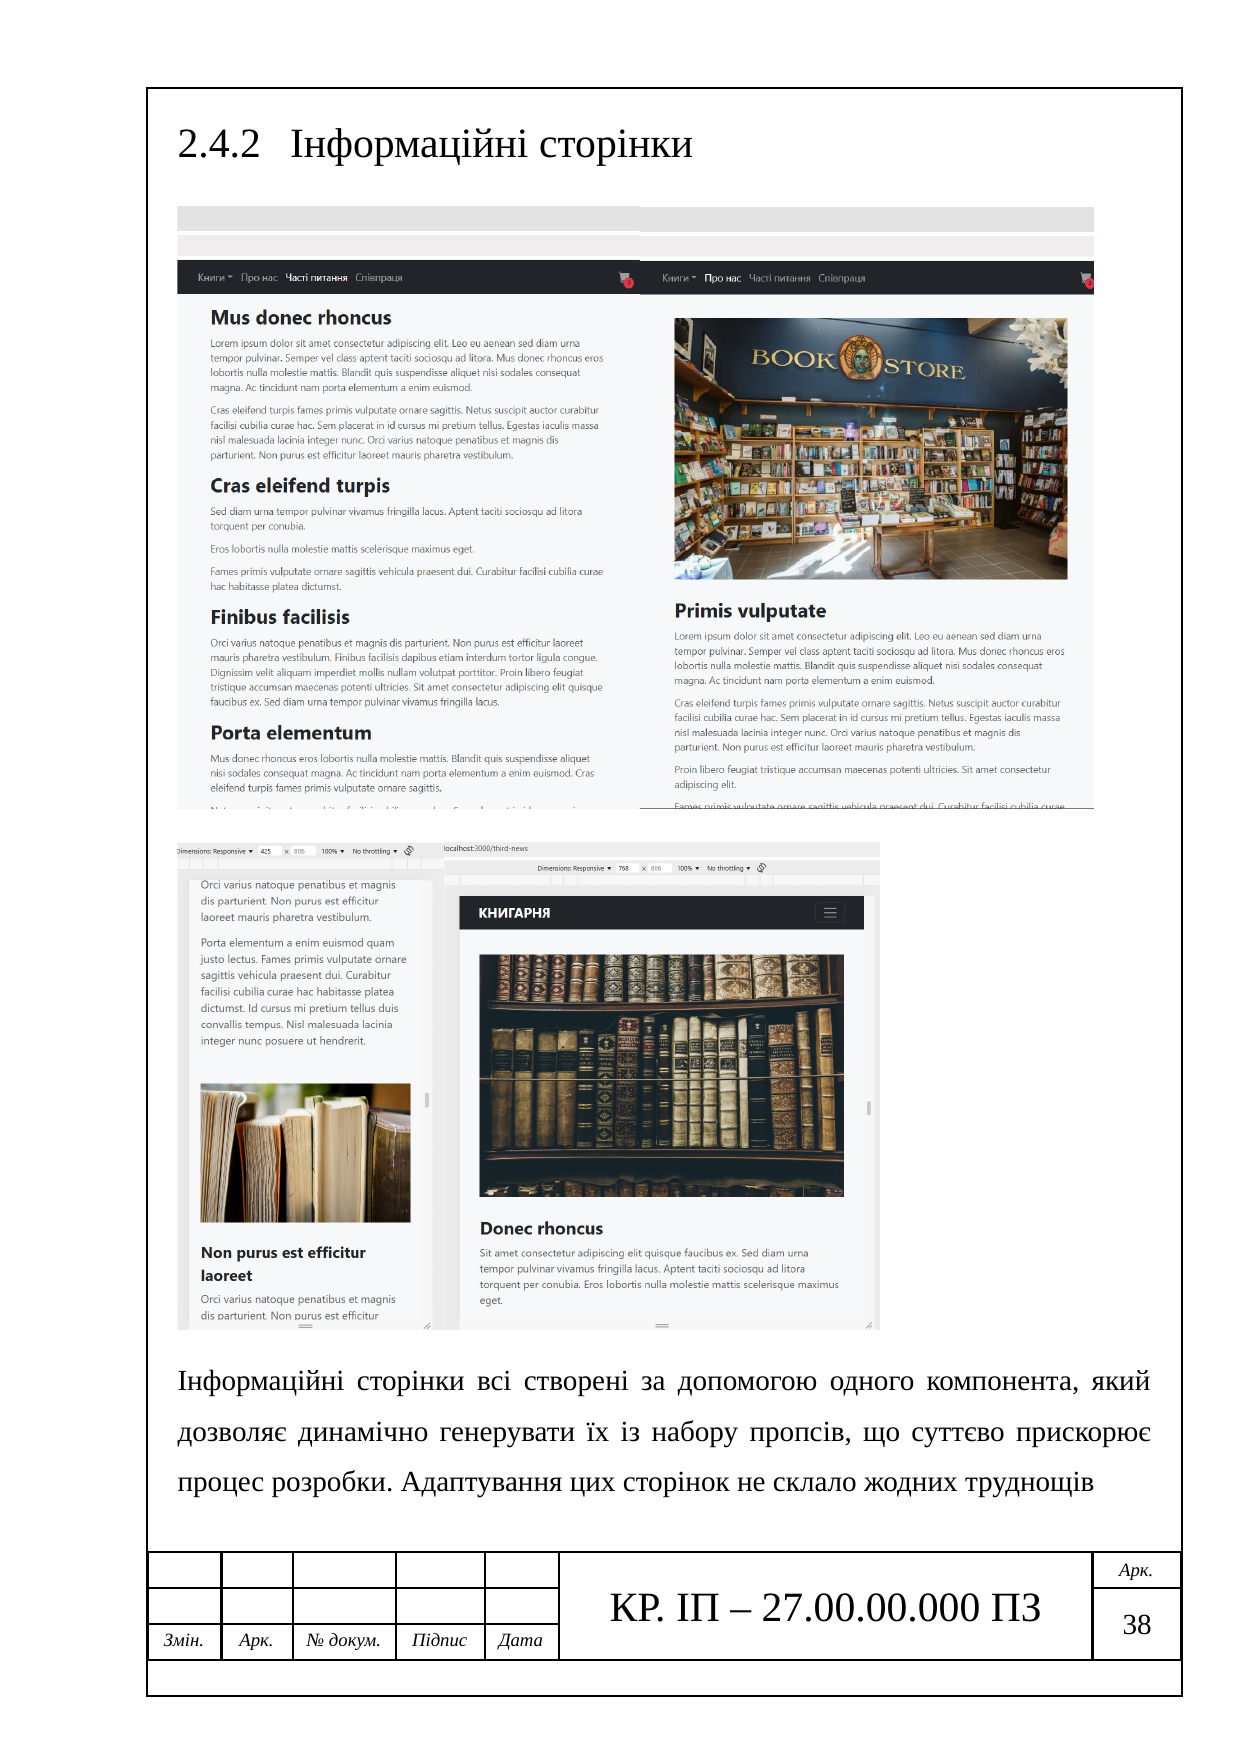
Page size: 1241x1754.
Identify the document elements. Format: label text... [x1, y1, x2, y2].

picture [177, 206, 1094, 809]
picture [177, 842, 880, 1330]
subtitle Інформаційні сторінки [177, 118, 1152, 166]
text Інформаційні сторінки всі створені за допомогою одного компонента, який дозволяє динамічно генерувати їх із набору пропсів, що суттєво прискорює процес розробки. Адаптування цих сторінок не склало жодних труднощів [177, 1363, 1152, 1497]
